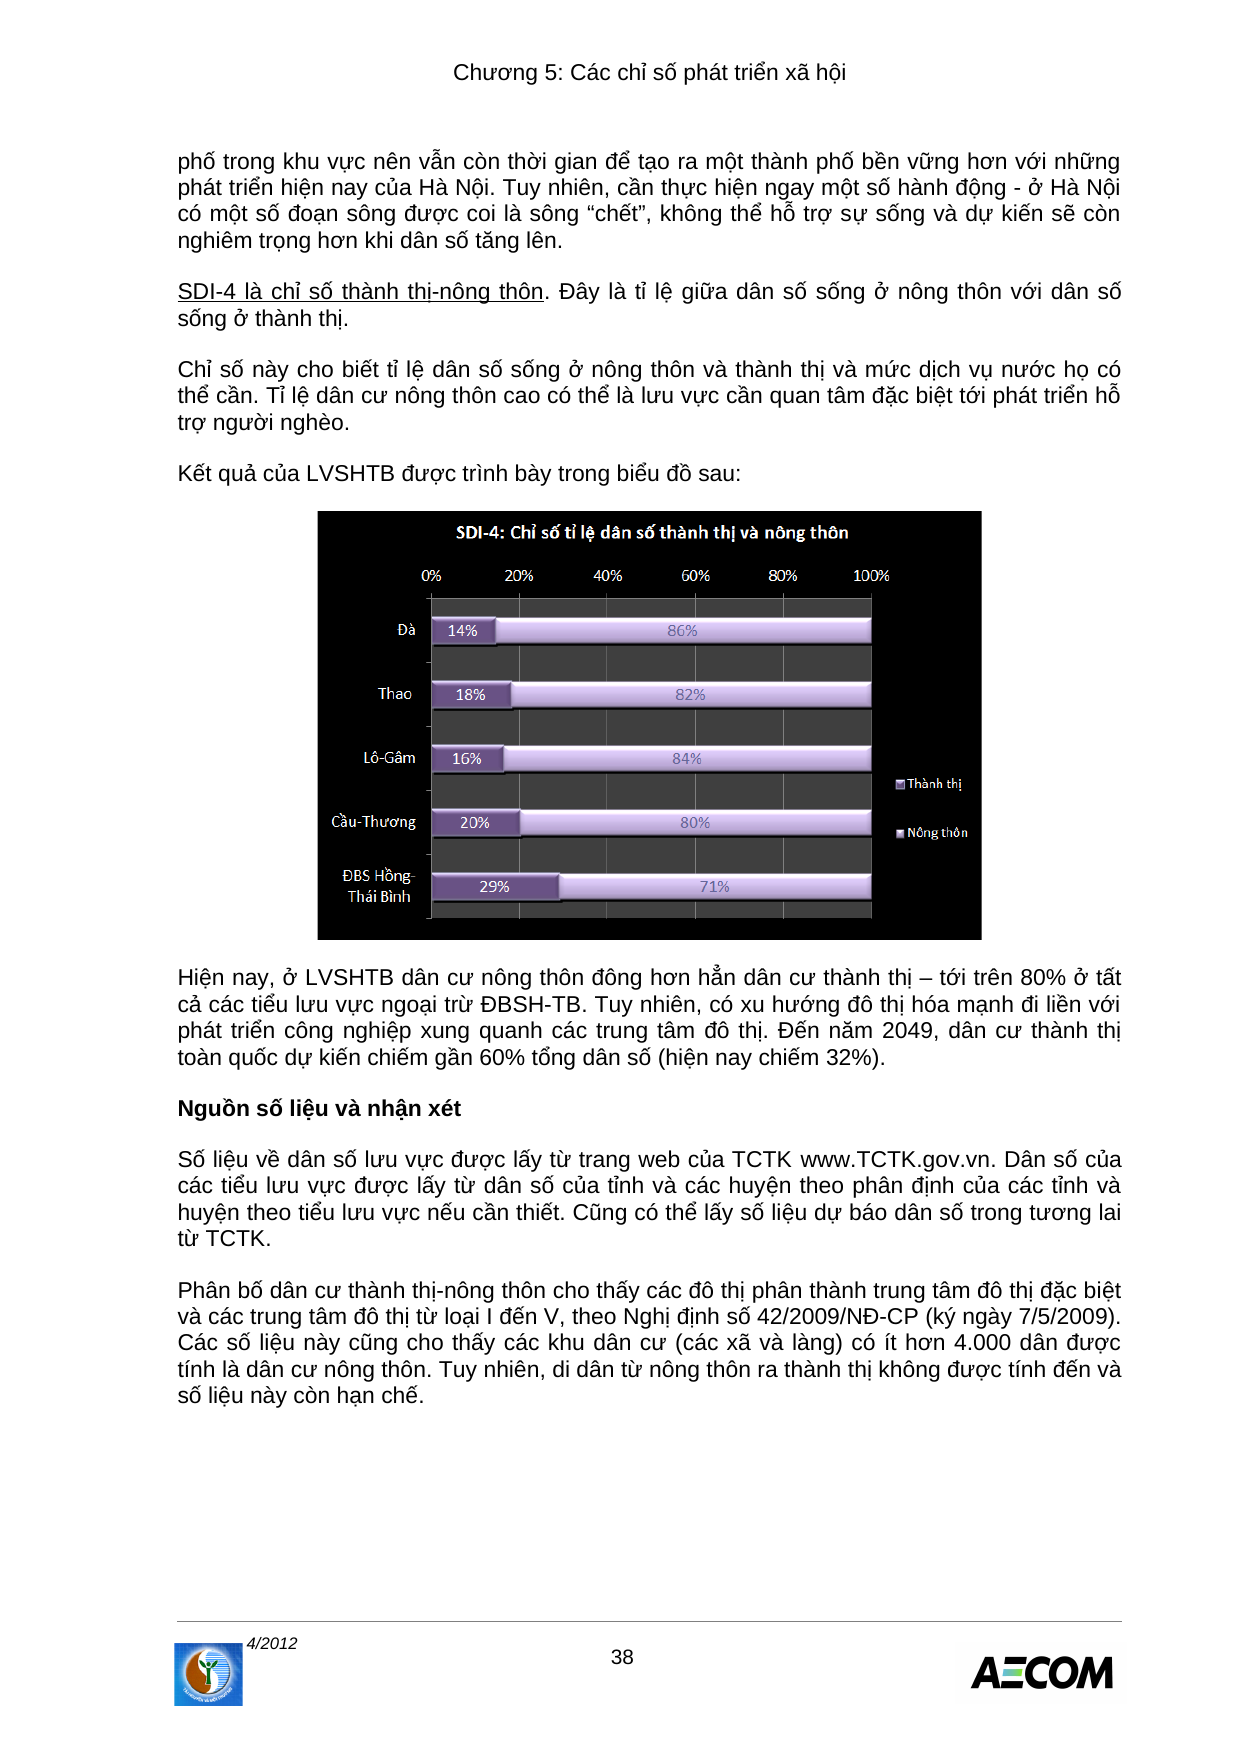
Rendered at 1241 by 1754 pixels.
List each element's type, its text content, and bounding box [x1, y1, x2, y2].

text Chỉ số này cho biết tỉ lệ dân số sống ở nông thôn và thành thị và mức dịch vụ nước họ có thể cần. Tỉ lệ dân cư nông thôn cao có thể là lưu vực cần quan tâm đặc biệt tới phát triển hỗ trợ người nghèo. [177, 356, 1122, 435]
text Kết quả của LVSHTB được trình bày trong biểu đồ sau: [177, 460, 1122, 486]
text Số liệu về dân số lưu vực được lấy từ trang web của TCTK www.TCTK.gov.vn. Dân số của các tiểu lưu vực được lấy từ dân số của tỉnh và các huyện theo phân định của các tỉnh và huyện theo tiểu lưu vực nếu cần thiết. Cũng có thể lấy số liệu dự báo dân số trong tương lai từ TCTK. [177, 1146, 1122, 1252]
picture [174, 1643, 243, 1706]
picture [955, 1642, 1128, 1704]
text SDI-4 là chỉ số thành thị-nông thôn. Đây là tỉ lệ giữa dân số sống ở nông thôn với dân số sống ở thành thị. [177, 278, 1122, 331]
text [177, 148, 1122, 253]
subtitle Nguồn số liệu và nhận xét [177, 1095, 1122, 1121]
text Hiện nay, ở LVSHTB dân cư nông thôn đông hơn hẳn dân cư thành thị – tới trên 80% ở tất cả các tiểu lưu vực ngoại trừ ĐBSH-TB. Tuy nhiên, có xu hướng đô thị hóa mạnh đi liền với phát triển công nghiệp xung quanh các trung tâm đô thị. Đến năm 2049, dân cư thành thị toàn quốc dự kiến chiếm gần 60% tổng dân số (hiện nay chiếm 32%). [177, 964, 1122, 1070]
picture [317, 511, 982, 940]
text Phân bố dân cư thành thị-nông thôn cho thấy các đô thị phân thành trung tâm đô thị đặc biệt và các trung tâm đô thị từ loại I đến V, theo Nghị định số 42/2009/NĐ-CP (ký ngày 7/5/2009). Các số liệu này cũng cho thấy các khu dân cư (các xã và làng) có ít hơn 4.000 dân được tính là dân cư nông thôn. Tuy nhiên, di dân từ nông thôn ra thành thị không được tính đến và số liệu này còn hạn chế. [177, 1277, 1122, 1408]
